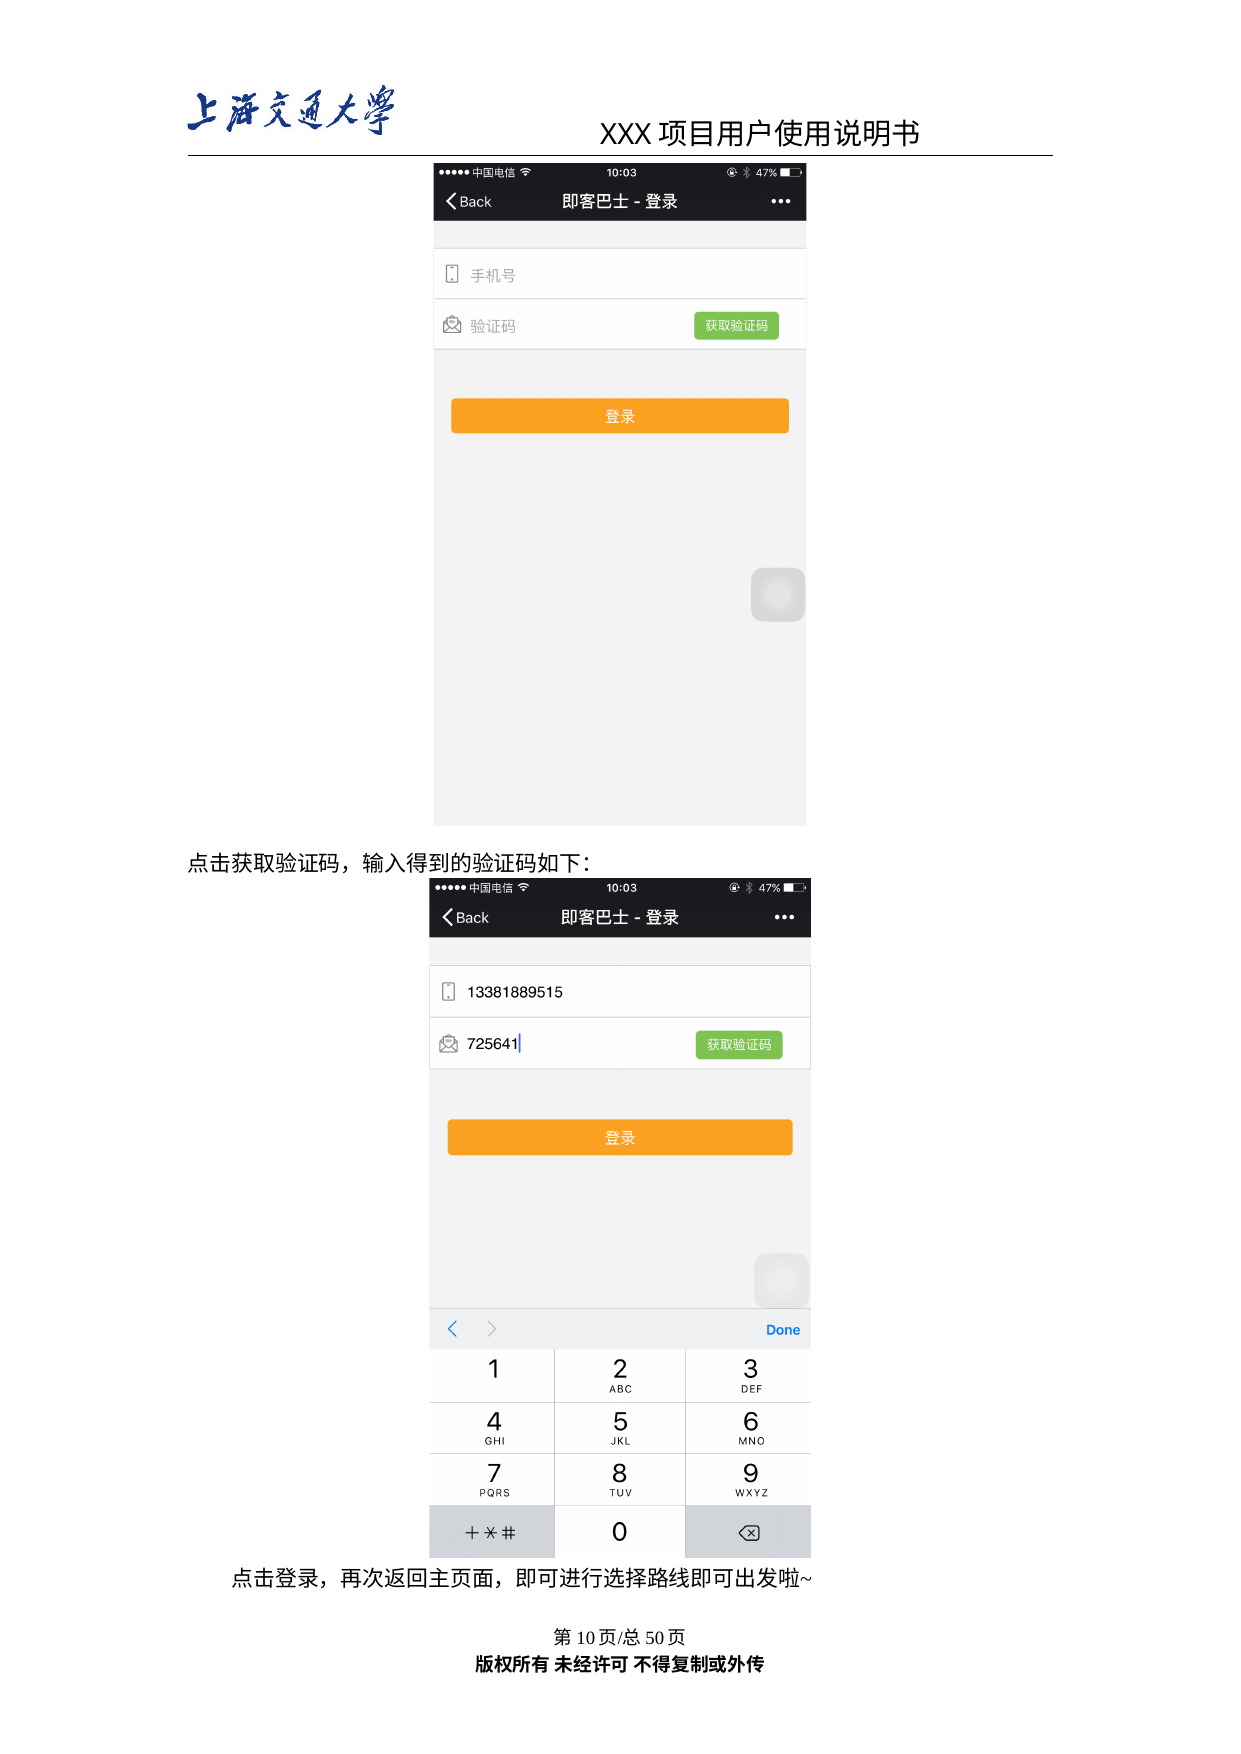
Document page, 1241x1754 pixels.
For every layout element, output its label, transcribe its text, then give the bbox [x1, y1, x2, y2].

picture [187, 85, 394, 135]
text 点击获取验证码，输入得到的验证码如下： [187, 846, 1053, 878]
picture [429, 878, 811, 1558]
text 点击登录，再次返回主页面，即可进行选择路线即可出发啦~ [187, 1561, 1053, 1593]
picture [433, 163, 807, 826]
